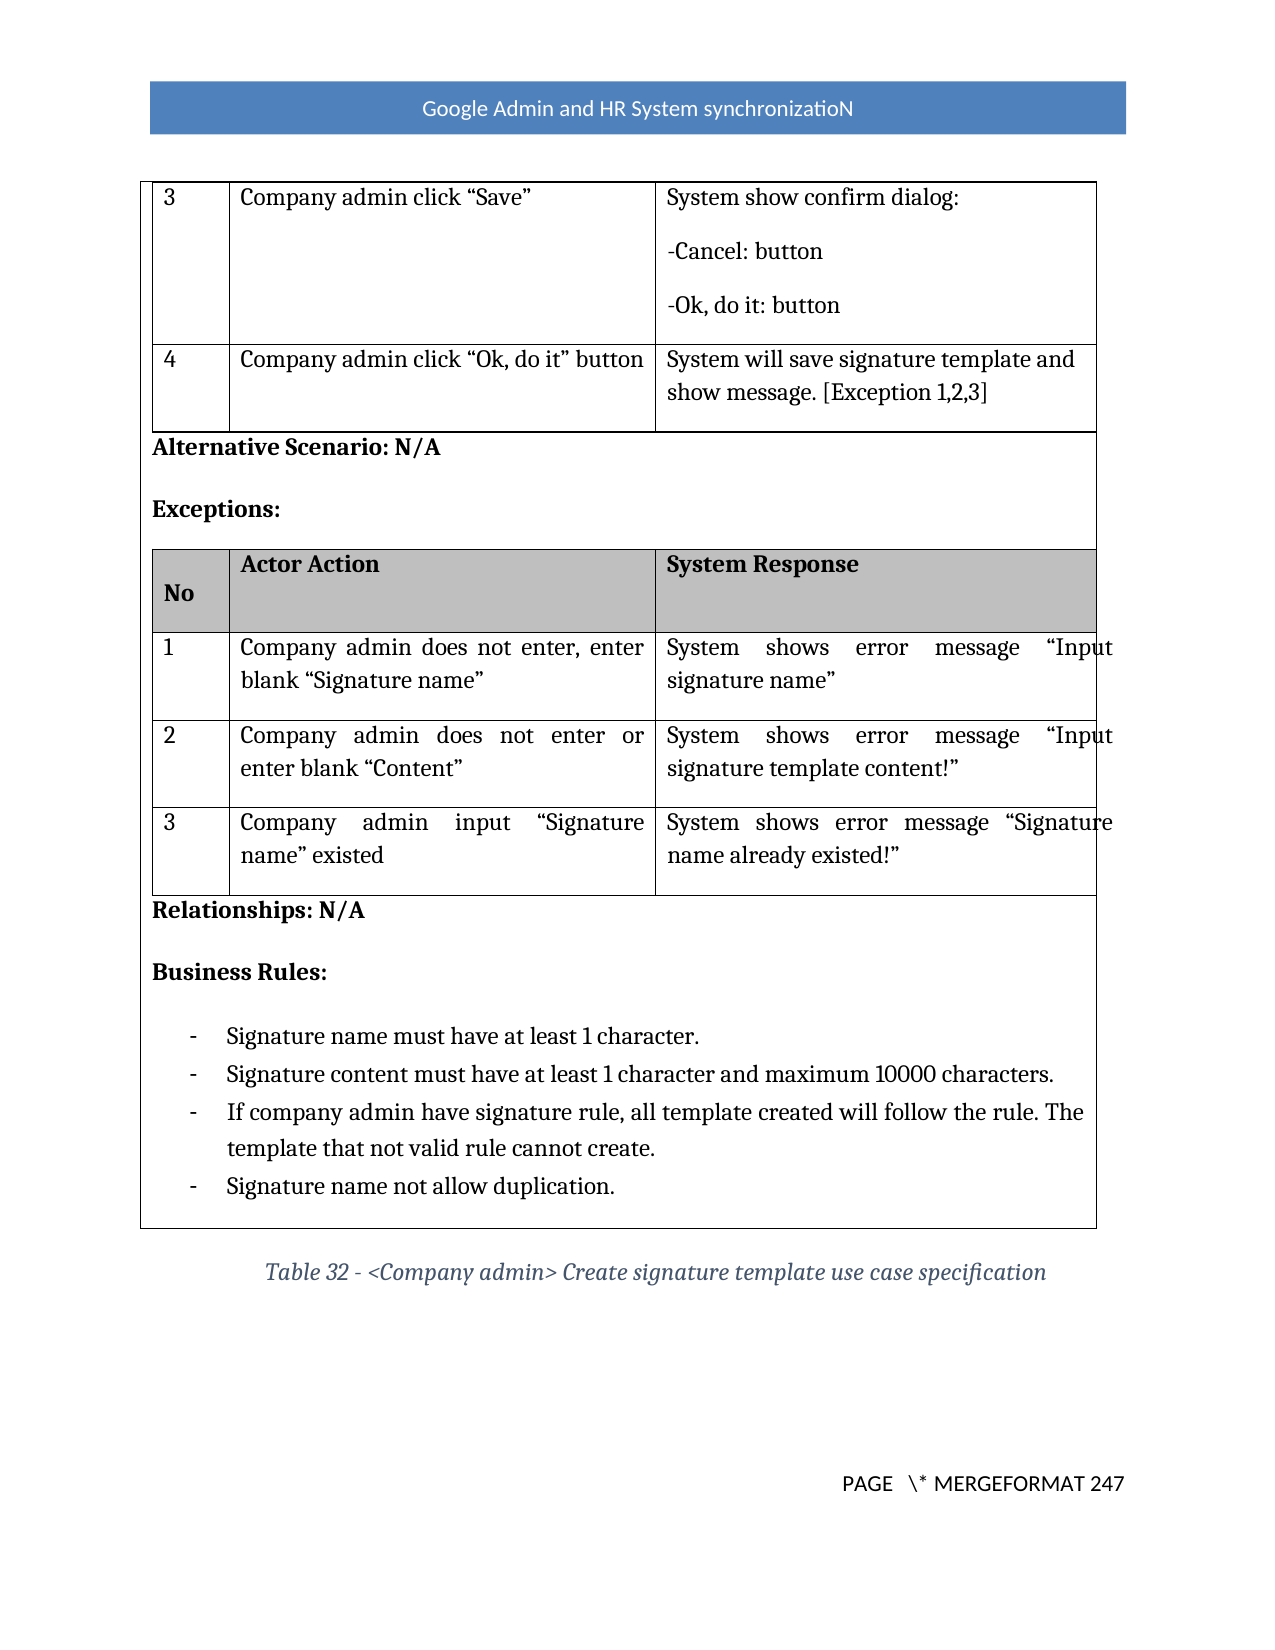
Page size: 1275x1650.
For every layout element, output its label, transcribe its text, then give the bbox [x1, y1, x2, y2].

text Table 32 - <Company admin> Create signature template use case specification [187, 1258, 1125, 1287]
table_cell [141, 182, 1096, 1228]
